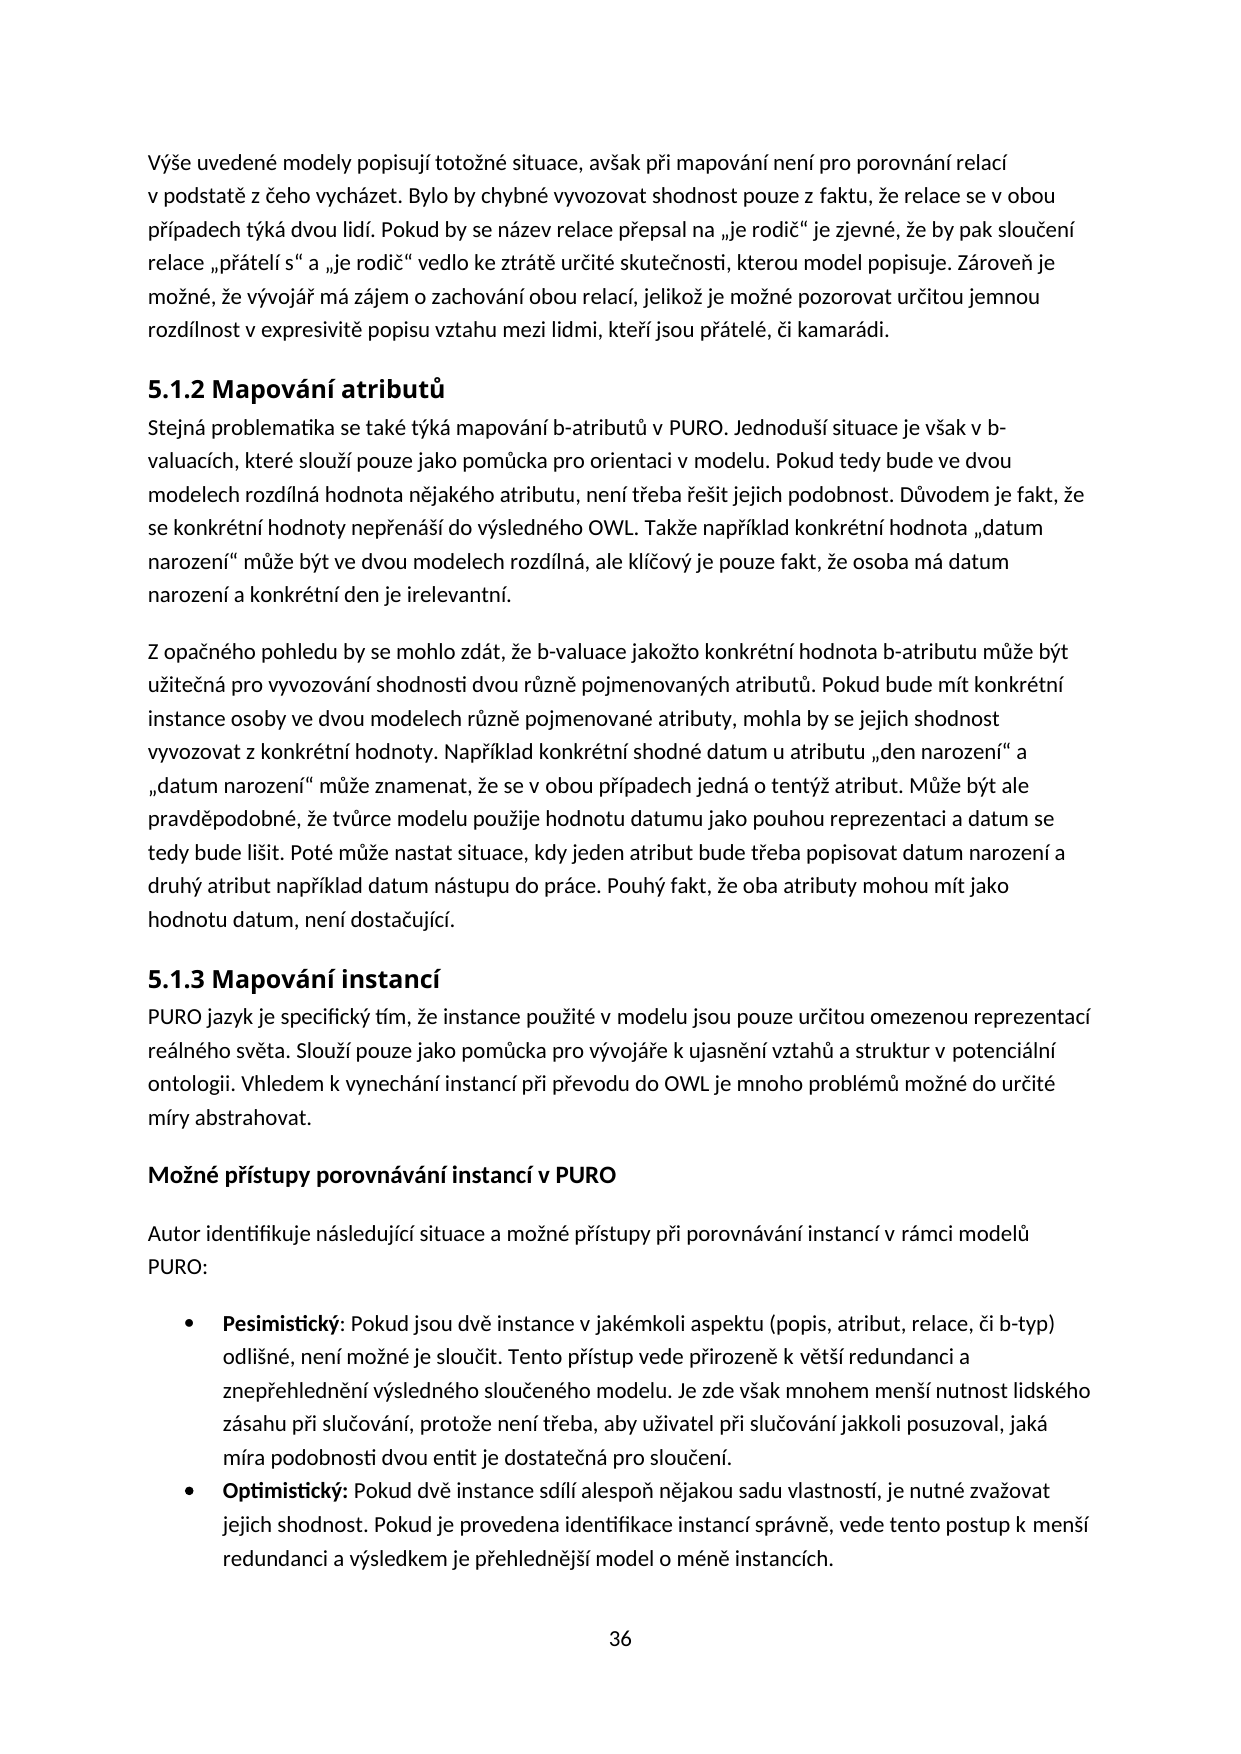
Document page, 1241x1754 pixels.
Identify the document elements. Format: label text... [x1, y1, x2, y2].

list Pesimistický: Pokud jsou dvě instance v jakémkoli aspektu (popis, atribut, relace, či b-typ) odlišné, není možné je sloučit. Tento přístup vede přirozeně k větší redundanci a znepřehlednění výsledného sloučeného modelu. Je zde však mnohem menší nutnost lidského zásahu při slučování, protože není třeba, aby uživatel při slučování jakkoli posuzoval, jaká míra podobnosti dvou entit je dostatečná pro sloučení. [185, 1309, 1093, 1471]
text Autor identifikuje následující situace a možné přístupy při porovnávání instancí v rámci modelů PURO: [148, 1219, 1093, 1281]
text Z opačného pohledu by se mohlo zdát, že b-valuace jakožto konkrétní hodnota b-atributu může být užitečná pro vyvozování shodnosti dvou různě pojmenovaných atributů. Pokud bude mít konkrétní instance osoby ve dvou modelech různě pojmenované atributy, mohla by se jejich shodnost vyvozovat z konkrétní hodnoty. Například konkrétní shodné datum u atributu „den narození“ a „datum narození“ může znamenat, že se v obou případech jedná o tentýž atribut. Může být ale pravděpodobné, že tvůrce modelu použije hodnotu datumu jako pouhou reprezentaci a datum se tedy bude lišit. Poté může nastat situace, kdy jeden atribut bude třeba popisovat datum narození a druhý atribut například datum nástupu do práce. Pouhý fakt, že oba atributy mohou mít jako hodnotu datum, není dostačující. [148, 637, 1093, 933]
text PURO jazyk je specifický tím, že instance použité v modelu jsou pouze určitou omezenou reprezentací reálného světa. Slouží pouze jako pomůcka pro vývojáře k ujasnění vztahů a struktur v potenciální ontologii. Vhledem k vynechání instancí při převodu do OWL je mnoho problémů možné do určité míry abstrahovat. [148, 1002, 1093, 1131]
subtitle Mapování atributů [148, 372, 1093, 406]
text Výše uvedené modely popisují totožné situace, avšak při mapování není pro porovnání relací v podstatě z čeho vycházet. Bylo by chybné vyvozovat shodnost pouze z faktu, že relace se v obou případech týká dvou lidí. Pokud by se název relace přepsal na „je rodič“ je zjevné, že by pak sloučení relace „přátelí s“ a „je rodič“ vedlo ke ztrátě určité skutečnosti, kterou model popisuje. Zároveň je možné, že vývojář má zájem o zachování obou relací, jelikož je možné pozorovat určitou jemnou rozdílnost v expresivitě popisu vztahu mezi lidmi, kteří jsou přátelé, či kamarádi. [148, 148, 1093, 343]
text Stejná problematika se také týká mapování b-atributů v PURO. Jednoduší situace je však v b-valuacích, které slouží pouze jako pomůcka pro orientaci v modelu. Pokud tedy bude ve dvou modelech rozdílná hodnota nějakého atributu, není třeba řešit jejich podobnost. Důvodem je fakt, že se konkrétní hodnoty nepřenáší do výsledného OWL. Takže například konkrétní hodnota „datum narození“ může být ve dvou modelech rozdílná, ale klíčový je pouze fakt, že osoba má datum narození a konkrétní den je irelevantní. [148, 413, 1093, 608]
subtitle Mapování instancí [148, 962, 1093, 996]
list Optimistický: Pokud dvě instance sdílí alespoň nějakou sadu vlastností, je nutné zvažovat jejich shodnost. Pokud je provedena identifikace instancí správně, vede tento postup k menší redundanci a výsledkem je přehlednější model o méně instancích. [185, 1477, 1093, 1572]
text Možné přístupy porovnávání instancí v PURO [148, 1159, 1093, 1190]
